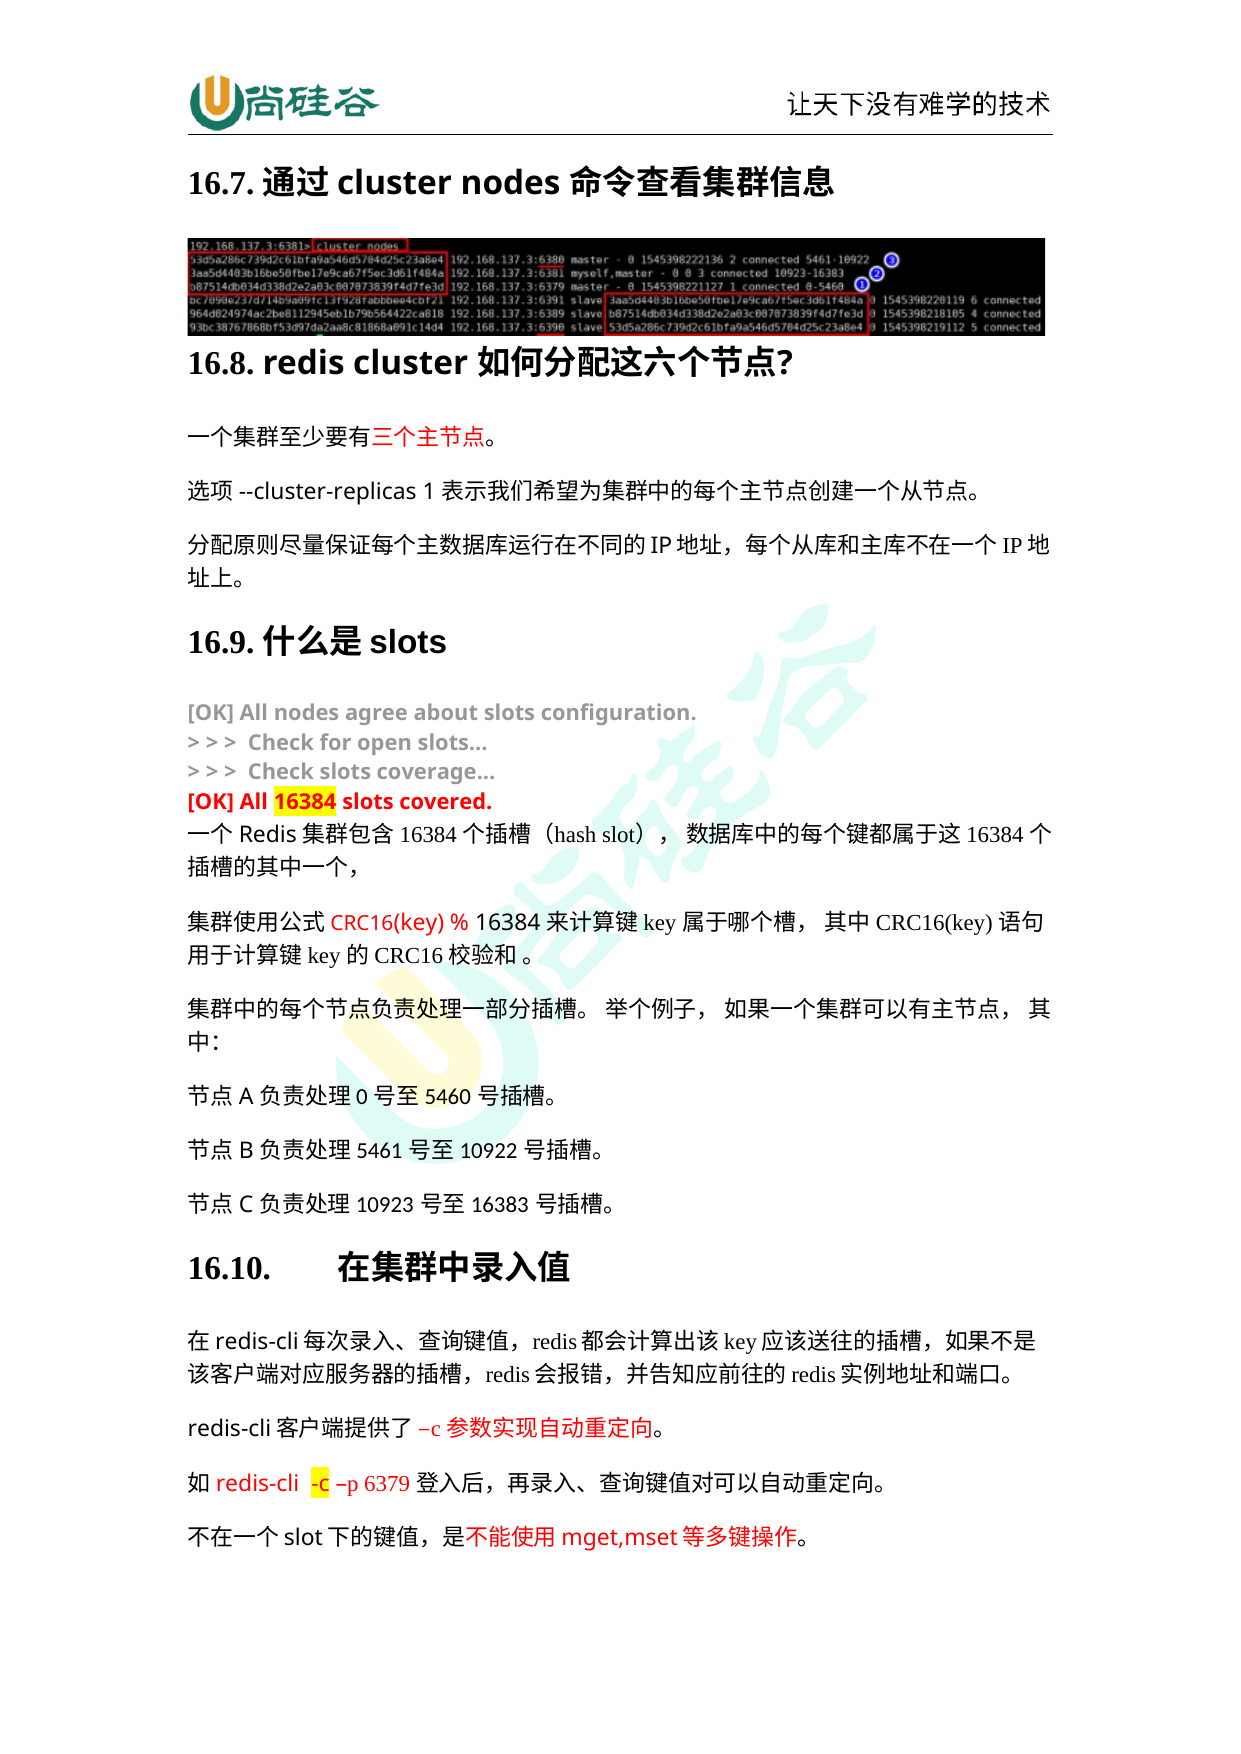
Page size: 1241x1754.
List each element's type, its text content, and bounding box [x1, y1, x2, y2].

text [OK] All nodes agree about slots configuration. [187, 697, 1053, 727]
text [OK] All 16384 slots covered. [336, 786, 1053, 816]
text 一个 Redis 集群包含 16384 个插槽（hash slot）， 数据库中的每个键都属于这 16384 个插槽的其中一个， [187, 816, 1053, 882]
text 不在一个slot下的键值，是不能使用mget,mset等多键操作。 [187, 1519, 1053, 1552]
text redis-cli客户端提供了 –c 参数实现自动重定向。 [187, 1410, 1053, 1444]
text 节点 A 负责处理 0 号至 5460 号插槽。 [187, 1078, 1053, 1111]
text 节点 C 负责处理 10923 号至 16383 号插槽。 [187, 1186, 1053, 1220]
list 什么是slots [187, 614, 1053, 663]
list 在集群中录入值 [187, 1241, 1053, 1289]
text 在redis-cli每次录入、查询键值，redis都会计算出该key应该送往的插槽，如果不是该客户端对应服务器的插槽，redis会报错，并告知应前往的redis实例地址和端口。 [187, 1323, 1053, 1389]
text > > > Check slots coverage... [187, 756, 1053, 786]
text 分配原则尽量保证每个主数据库运行在不同的IP地址，每个从库和主库不在一个IP地址上。 [187, 527, 1053, 593]
text 集群使用公式 CRC16(key) % 16384 来计算键 key 属于哪个槽， 其中 CRC16(key) 语句用于计算键 key 的 CRC16 校验和 。 [187, 903, 1053, 970]
text [OK] All 16384 slots covered. [187, 786, 274, 816]
list redis cluster 如何分配这六个节点? [187, 336, 1053, 384]
picture [187, 238, 1046, 336]
text 选项 --cluster-replicas 1 表示我们希望为集群中的每个主节点创建一个从节点。 [187, 473, 1053, 506]
text 如 redis-cli -c –p 6379 登入后，再录入、查询键值对可以自动重定向。 [187, 1464, 1053, 1498]
picture [187, 73, 1053, 132]
text 一个集群至少要有三个主节点。 [187, 419, 1053, 452]
list 通过 cluster nodes 命令查看集群信息 [187, 156, 1053, 204]
text 集群中的每个节点负责处理一部分插槽。 举个例子， 如果一个集群可以有主节点， 其中： [187, 991, 1053, 1057]
text > > > Check for open slots... [187, 727, 1053, 756]
text 节点 B 负责处理 5461 号至 10922 号插槽。 [187, 1132, 1053, 1166]
